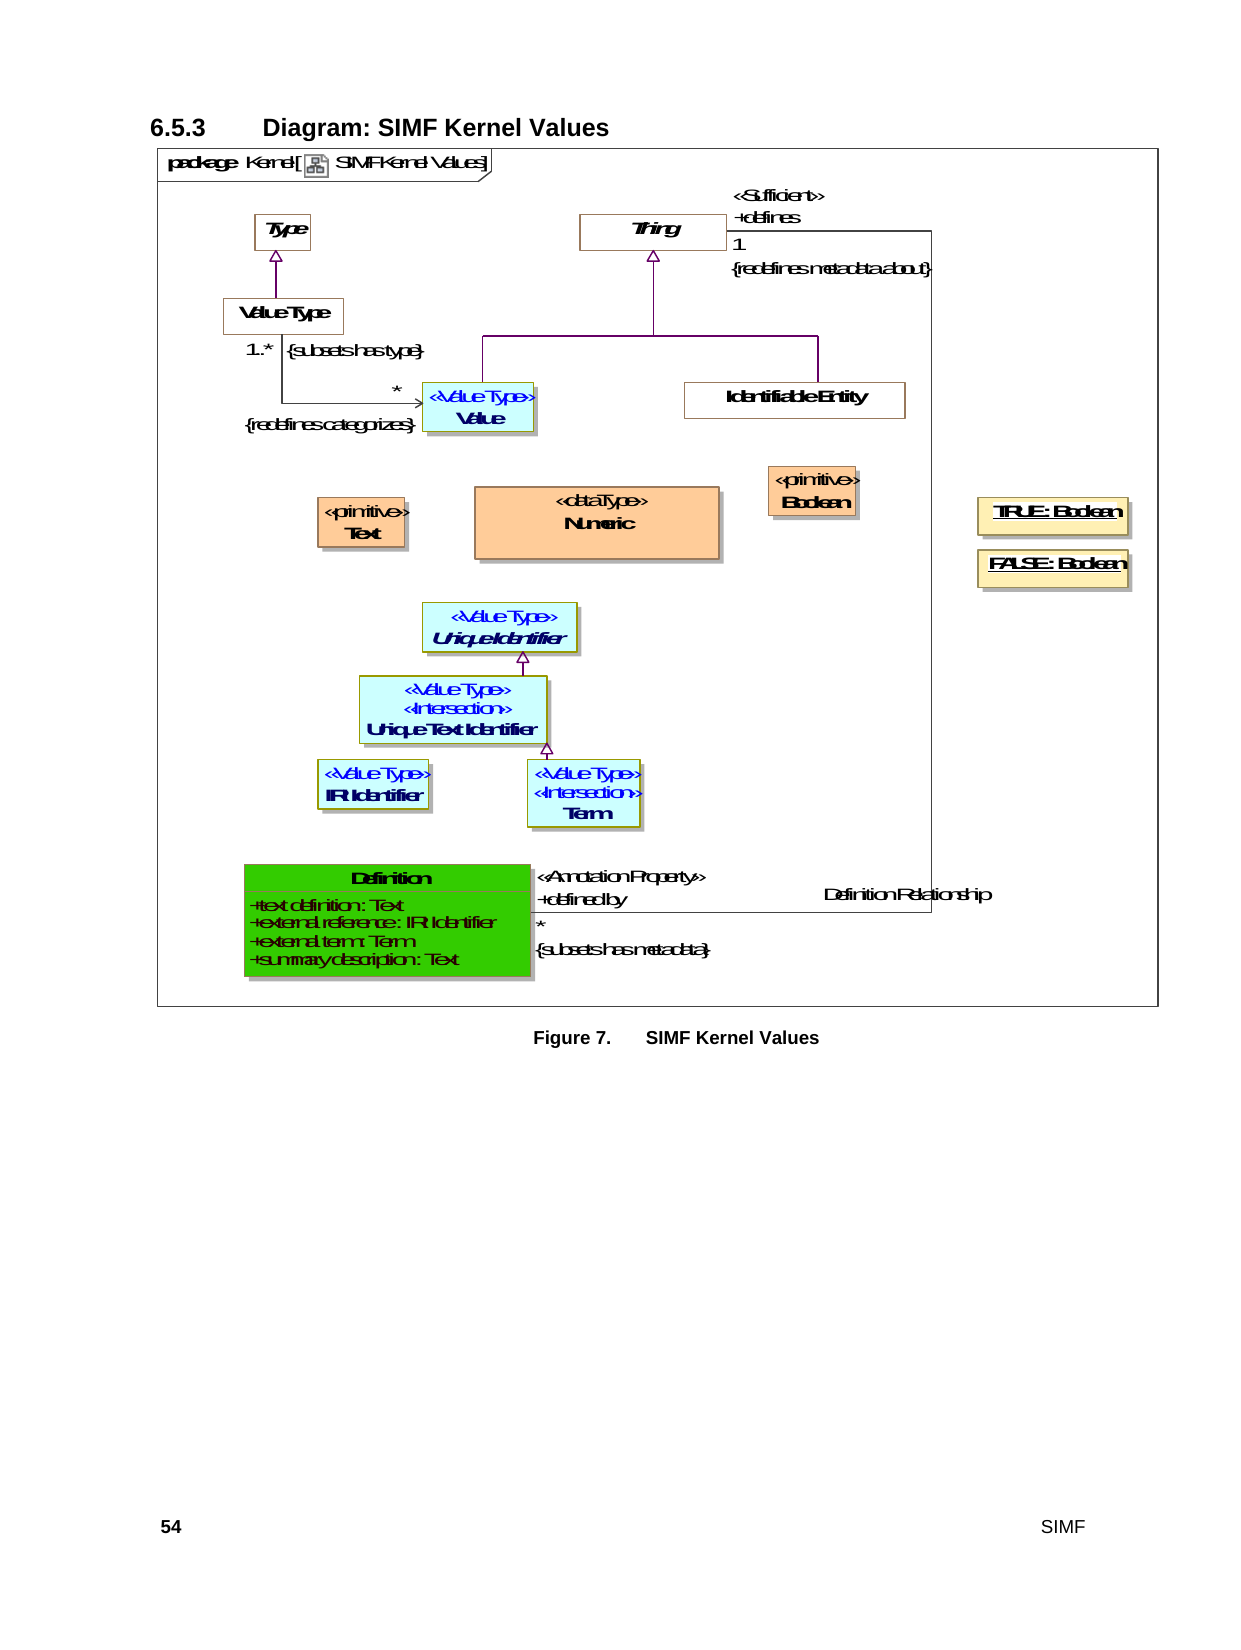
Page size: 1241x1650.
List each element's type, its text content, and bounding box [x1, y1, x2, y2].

list SIMF Kernel Values [187, 1027, 1165, 1048]
subtitle Diagram: SIMF Kernel Values [150, 112, 1165, 141]
